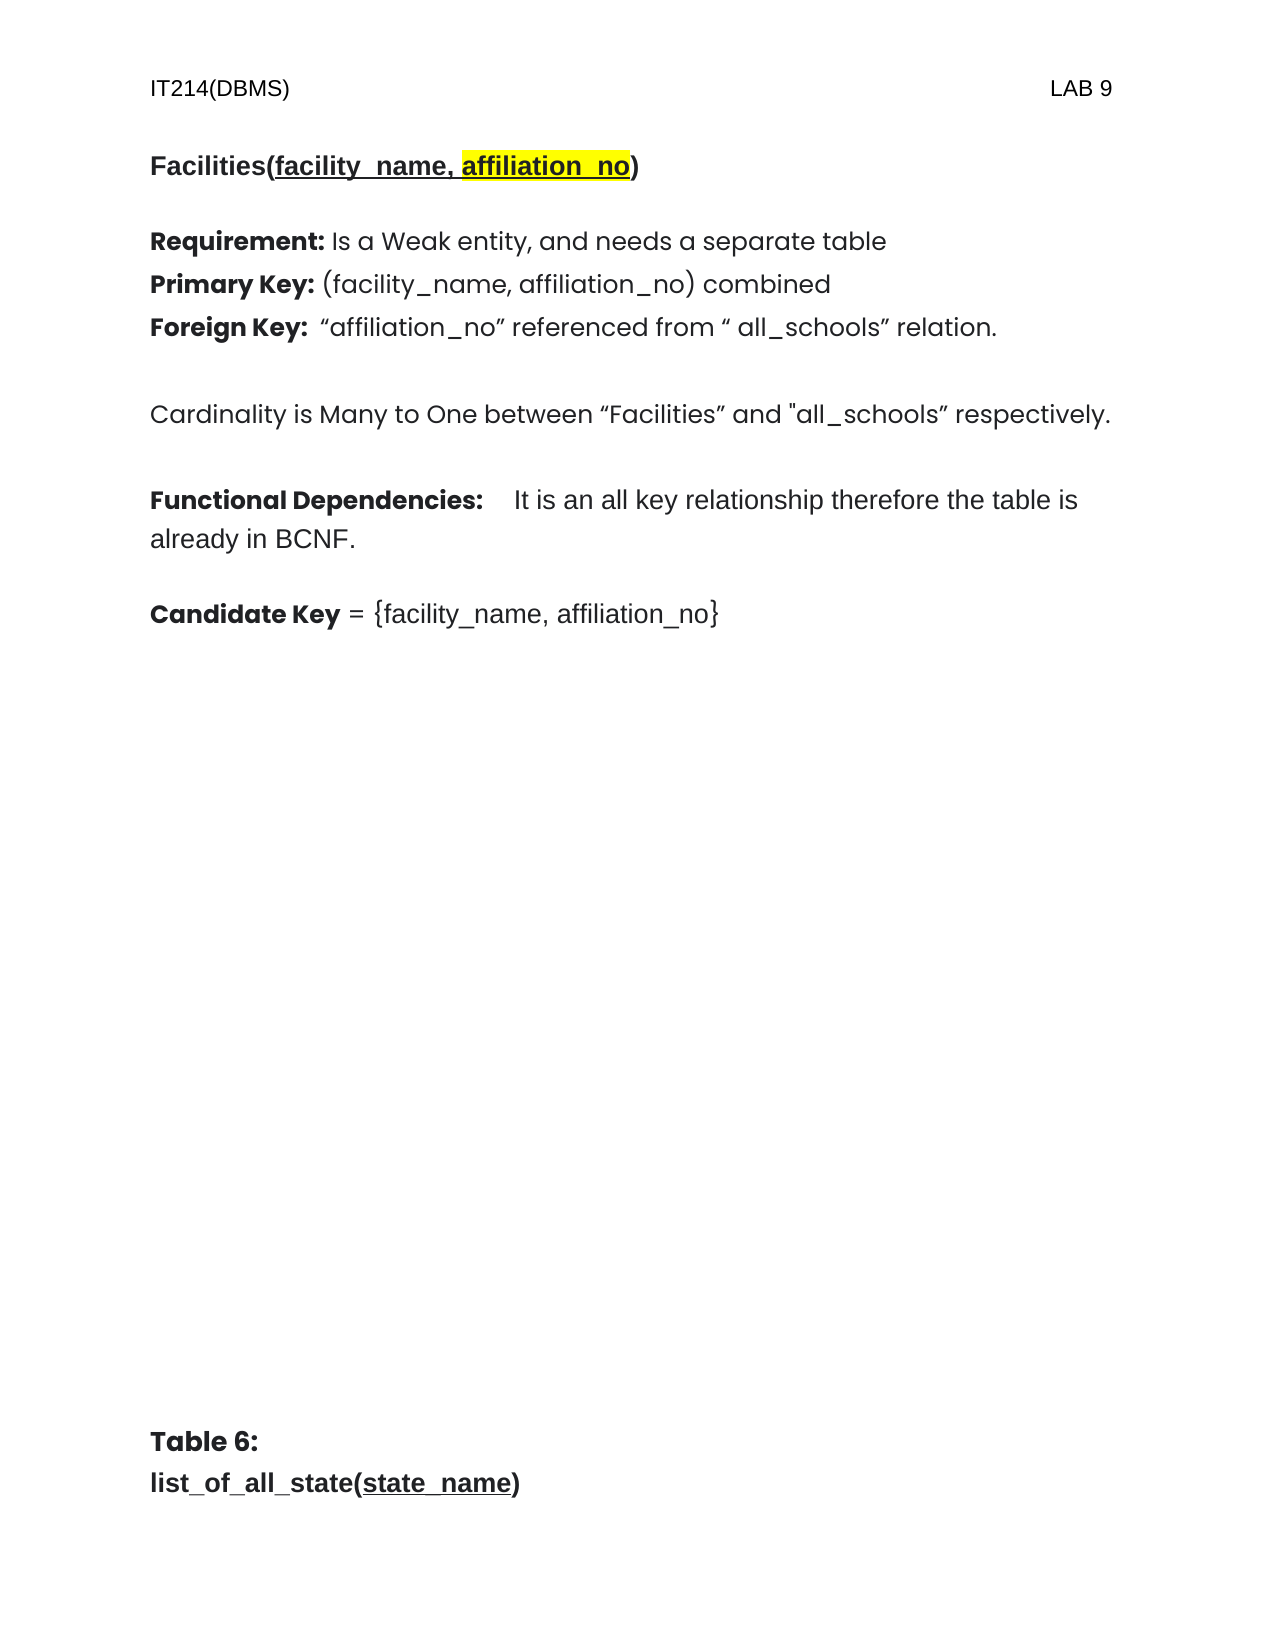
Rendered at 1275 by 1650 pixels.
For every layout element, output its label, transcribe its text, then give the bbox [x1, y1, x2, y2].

text Table 6: [150, 1420, 1125, 1461]
text Cardinality is Many to One between “Facilities” and "all_schools” respectively. [150, 394, 1125, 432]
text Facilities(facility_name, affiliation_no) [630, 150, 1125, 181]
text Functional Dependencies: It is an all key relationship therefore the table is already in BCNF. [150, 481, 1125, 554]
text Primary Key: (facility_name, affiliation_no) combined [150, 265, 1125, 302]
text Facilities(facility_name, affiliation_no) [150, 150, 462, 181]
text Candidate Key = {facility_name, affiliation_no} [150, 595, 1125, 632]
text Foreign Key: “affiliation_no” referenced from “ all_schools” relation. [150, 308, 1125, 346]
text list_of_all_state(state_name) [150, 1467, 1125, 1498]
text Requirement: Is a Weak entity, and needs a separate table [150, 222, 1125, 259]
